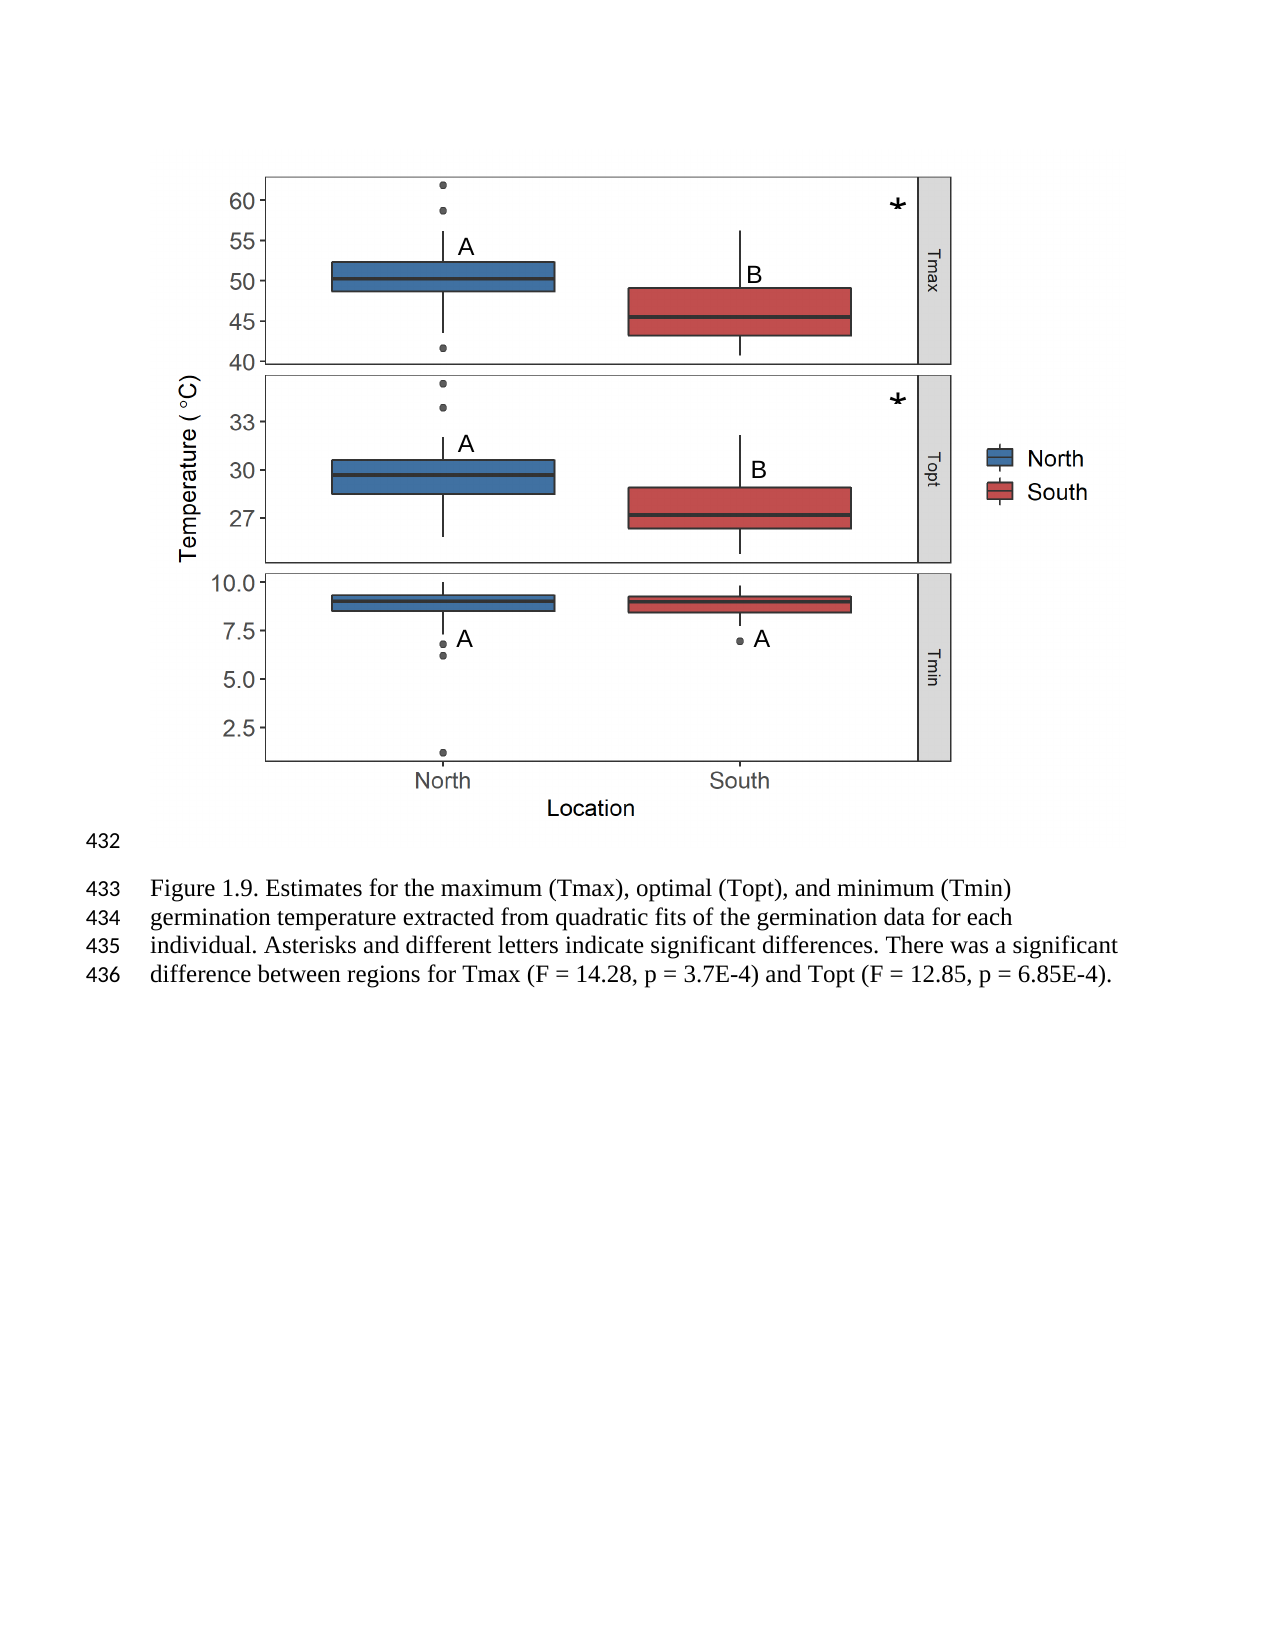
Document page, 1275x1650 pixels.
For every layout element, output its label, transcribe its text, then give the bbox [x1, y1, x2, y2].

title Figure 1.9. Estimates for the maximum (Tmax), optimal (Topt), and minimum (Tmin) germination temperature extracted from quadratic fits of the germination data for each individual. Asterisks and different letters indicate significant differences. There was a significant difference between regions for Tmax (F = 14.28, p = 3.7E-4) and Topt (F = 12.85, p = 6.85E-4). [150, 873, 1125, 988]
picture [150, 149, 1126, 848]
